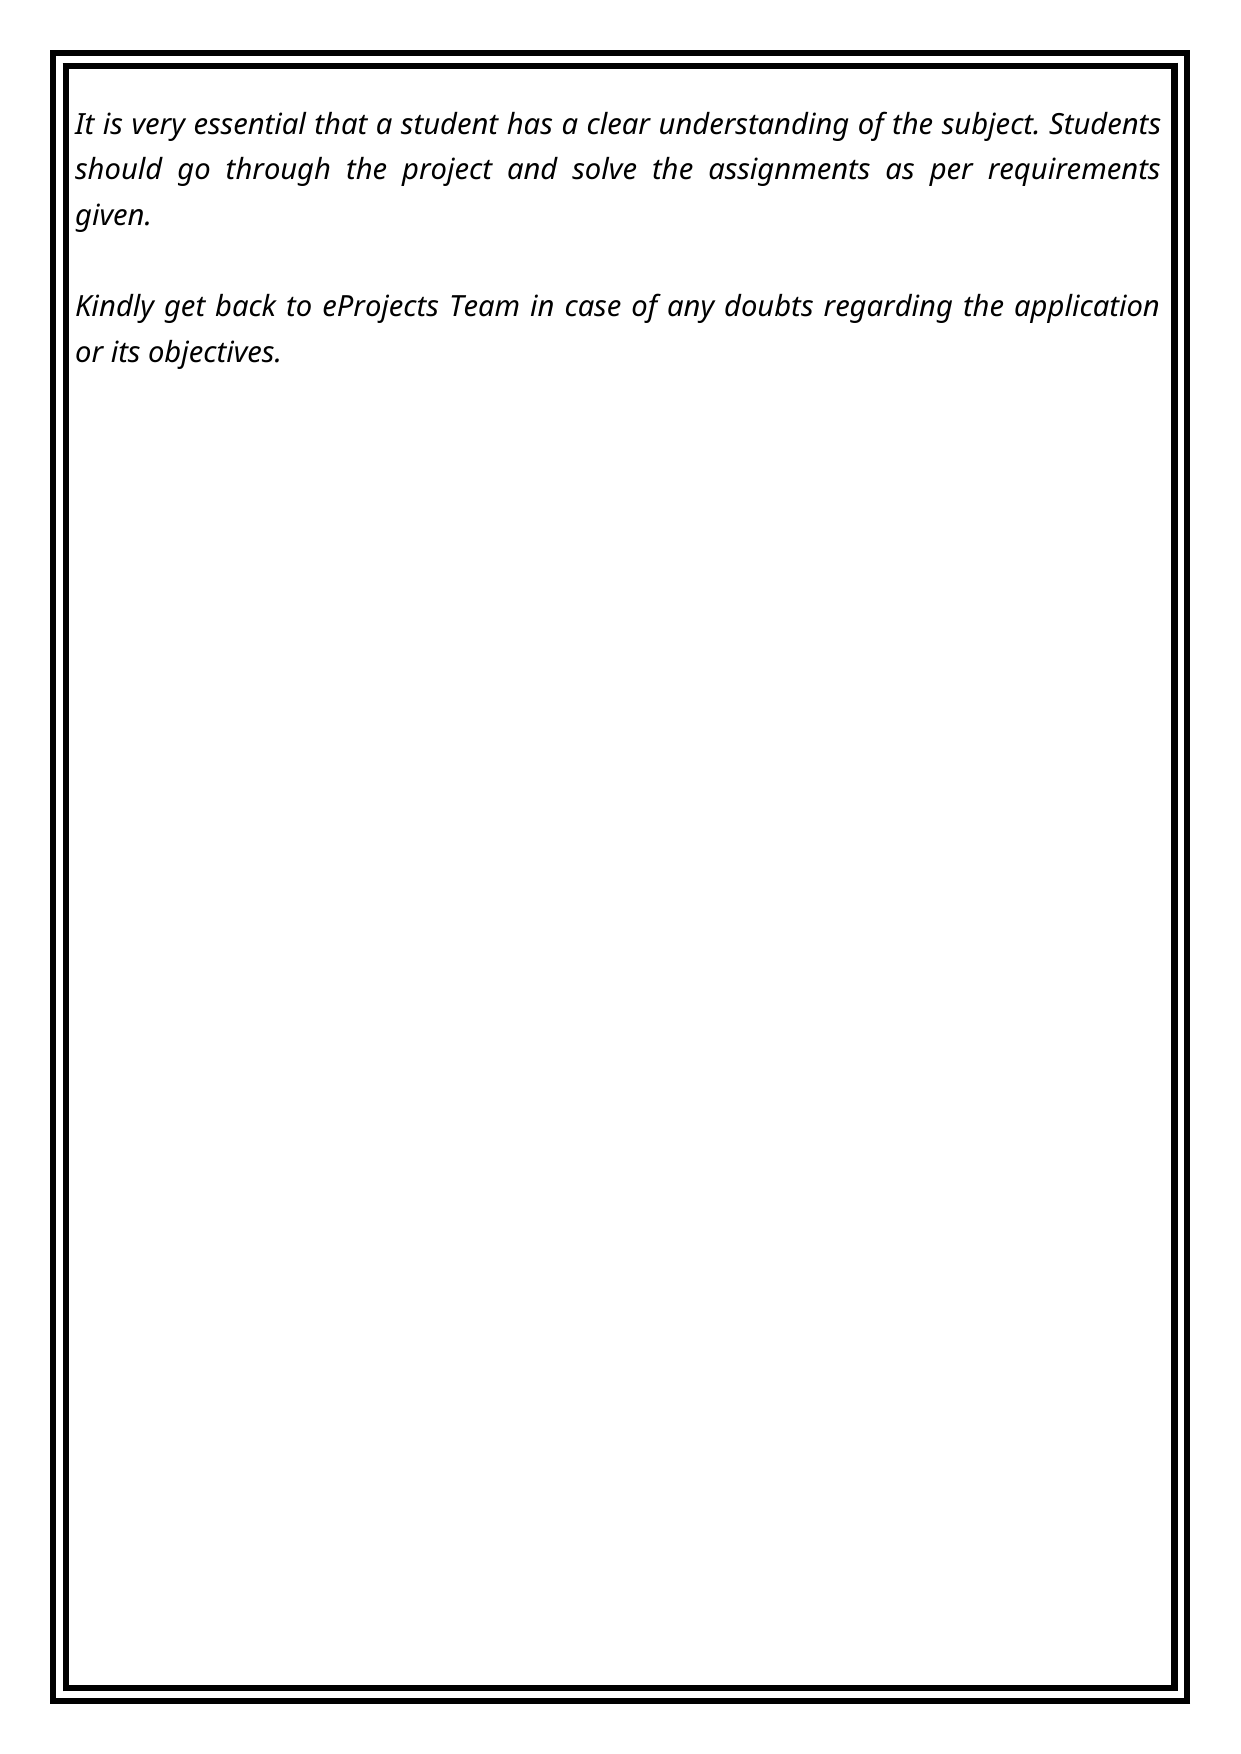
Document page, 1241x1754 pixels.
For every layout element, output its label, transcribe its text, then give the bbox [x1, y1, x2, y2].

text It is very essential that a student has a clear understanding of the subject. Students should go through the project and solve the assignments as per requirements given. [75, 103, 1165, 234]
text Kindly get back to eProjects Team in case of any doubts regarding the application or its objectives. [75, 286, 1165, 371]
